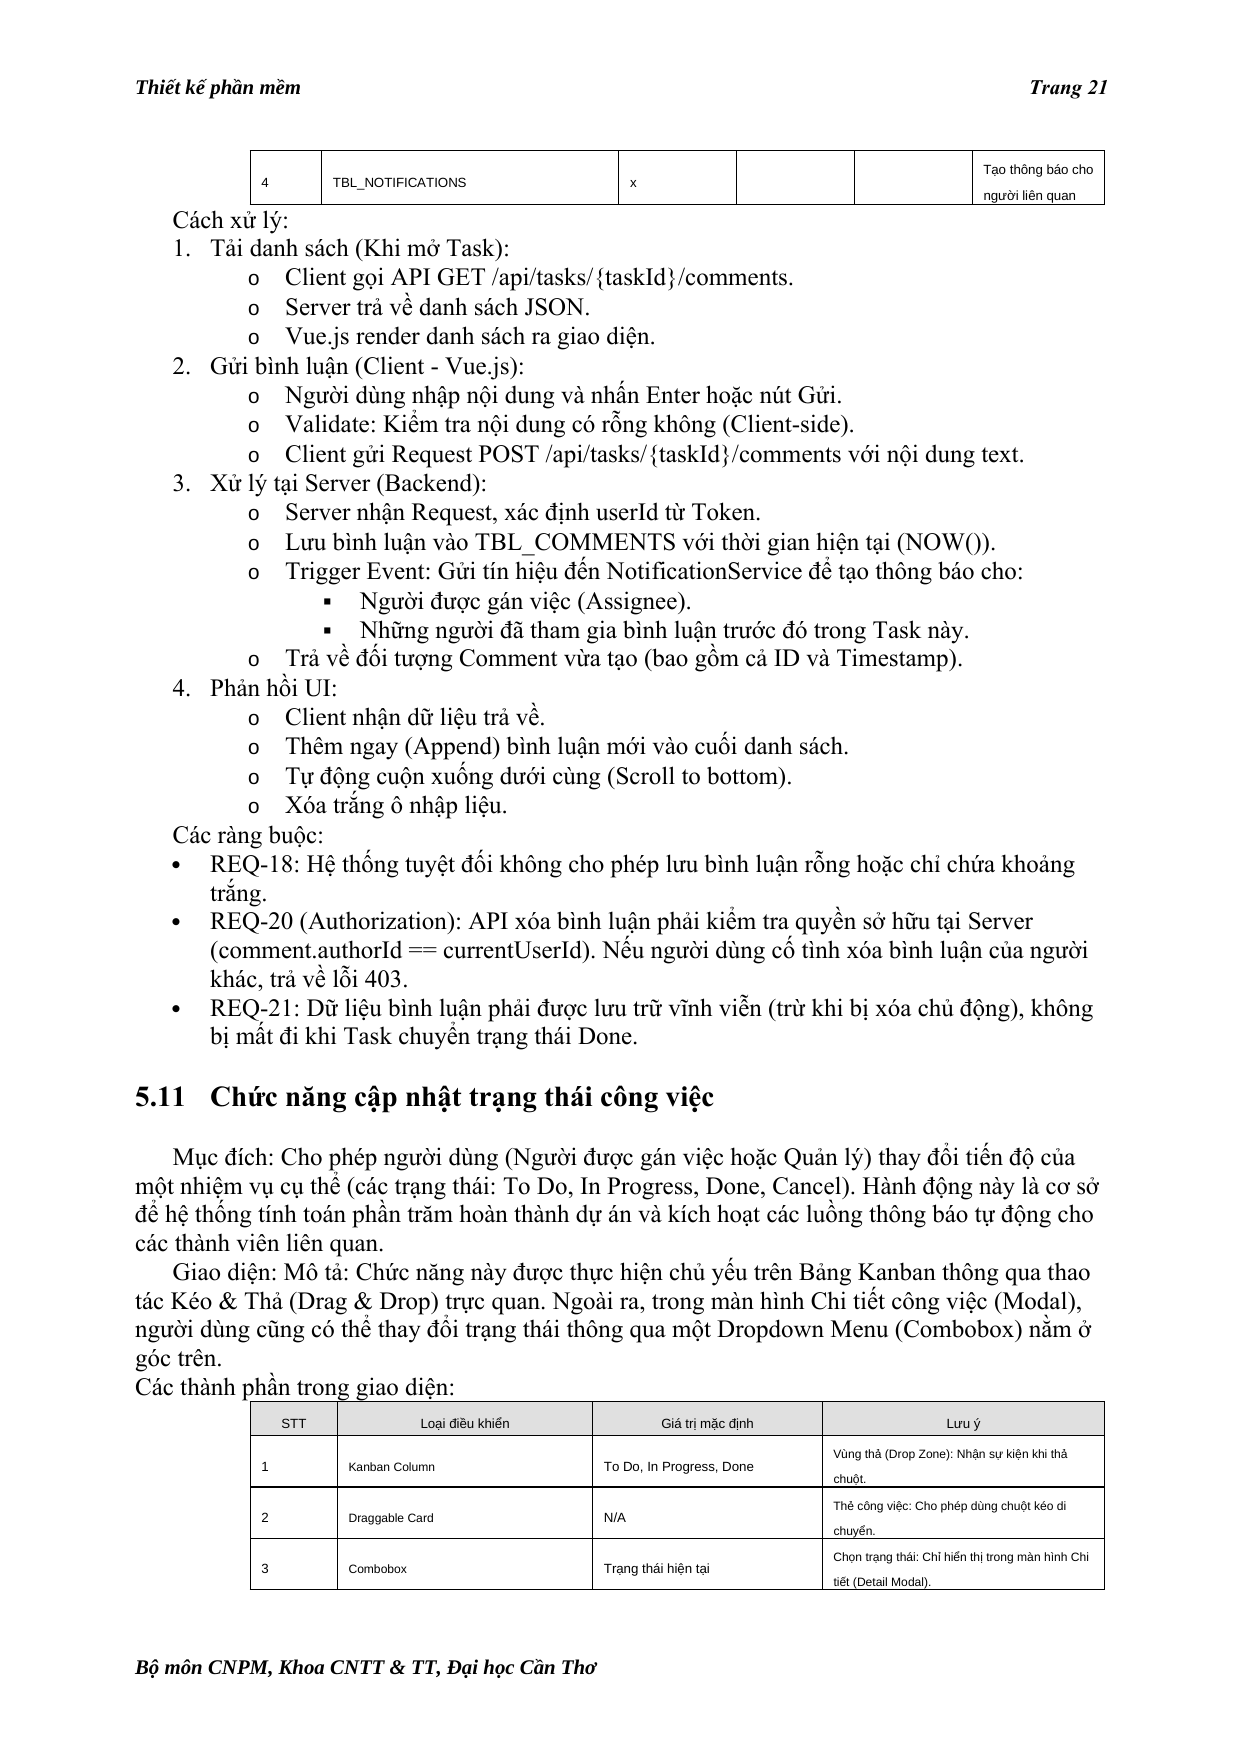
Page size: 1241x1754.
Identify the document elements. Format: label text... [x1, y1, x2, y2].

table_header Giá trị mặc định [593, 1402, 822, 1435]
list REQ-21: Dữ liệu bình luận phải được lưu trữ vĩnh viễn (trừ khi bị xóa chủ động), không bị mất đi khi Task chuyển trạng thái Done. [172, 993, 1105, 1050]
list Client nhận dữ liệu trả về. [247, 702, 1105, 731]
list Những người đã tham gia bình luận trước đó trong Task này. [322, 615, 1105, 643]
table_header Lưu ý [823, 1402, 1104, 1435]
table_cell N/A [593, 1488, 822, 1537]
table_cell To Do, In Progress, Done [593, 1436, 822, 1486]
table_cell Chọn trạng thái: Chỉ hiển thị trong màn hình Chi tiết (Detail Modal). [823, 1539, 1104, 1588]
list Thêm ngay (Append) bình luận mới vào cuối danh sách. [247, 731, 1105, 761]
list Client gọi API GET /api/tasks/{taskId}/comments. [247, 262, 1105, 292]
table_cell Thẻ công việc: Cho phép dùng chuột kéo di chuyển. [823, 1488, 1104, 1537]
list Người dùng nhập nội dung và nhấn Enter hoặc nút Gửi. [247, 380, 1105, 409]
list Vue.js render danh sách ra giao diện. [247, 321, 1105, 351]
list Tự động cuộn xuống dưới cùng (Scroll to bottom). [247, 761, 1105, 791]
list Trigger Event: Gửi tín hiệu đến NotificationService để tạo thông báo cho: [247, 556, 1105, 586]
list REQ-18: Hệ thống tuyệt đối không cho phép lưu bình luận rỗng hoặc chỉ chứa khoảng trắng. [172, 849, 1105, 906]
list Client gửi Request POST /api/tasks/{taskId}/comments với nội dung text. [247, 439, 1105, 468]
list Server nhận Request, xác định userId từ Token. [247, 497, 1105, 527]
list Lưu bình luận vào TBL_COMMENTS với thời gian hiện tại (NOW()). [247, 527, 1105, 556]
list Tải danh sách (Khi mở Task): [172, 233, 1105, 262]
table_cell TBL_NOTIFICATIONS [322, 151, 618, 204]
table_cell [737, 151, 854, 204]
list Validate: Kiểm tra nội dung có rỗng không (Client-side). [247, 409, 1105, 439]
list Xử lý tại Server (Backend): [172, 468, 1105, 497]
table_cell Kanban Column [338, 1436, 592, 1486]
list REQ-20 (Authorization): API xóa bình luận phải kiểm tra quyền sở hữu tại Server (comment.authorId == currentUserId). Nếu người dùng cố tình xóa bình luận của người khác, trả về lỗi 403. [172, 906, 1105, 993]
table_cell 4 [251, 151, 321, 204]
list Xóa trắng ô nhập liệu. [247, 791, 1105, 820]
list Server trả về danh sách JSON. [247, 292, 1105, 321]
table_cell 2 [251, 1488, 337, 1537]
list Cách xử lý: [172, 205, 1105, 233]
table_cell Draggable Card [338, 1488, 592, 1537]
table_header STT [251, 1402, 337, 1435]
table_header Loại điều khiển [338, 1402, 592, 1435]
text Các thành phần trong giao diện: [135, 1372, 1105, 1401]
text Giao diện: Mô tả: Chức năng này được thực hiện chủ yếu trên Bảng Kanban thông qua thao tác Kéo & Thả (Drag & Drop) trực quan. Ngoài ra, trong màn hình Chi tiết công việc (Modal), người dùng cũng có thể thay đổi trạng thái thông qua một Dropdown Menu (Combobox) nằm ở góc trên. [135, 1257, 1105, 1372]
table_cell 3 [251, 1539, 337, 1588]
list Phản hồi UI: [172, 673, 1105, 702]
table_cell [855, 151, 972, 204]
table_cell Vùng thả (Drop Zone): Nhận sự kiện khi thả chuột. [823, 1436, 1104, 1486]
table_cell Tạo thông báo cho người liên quan [973, 151, 1104, 204]
list Gửi bình luận (Client - Vue.js): [172, 351, 1105, 380]
table_cell 1 [251, 1436, 337, 1486]
table_cell x [619, 151, 736, 204]
list Các ràng buộc: [172, 820, 1105, 849]
text Mục đích: Cho phép người dùng (Người được gán việc hoặc Quản lý) thay đổi tiến độ của một nhiệm vụ cụ thể (các trạng thái: To Do, In Progress, Done, Cancel). Hành động này là cơ sở để hệ thống tính toán phần trăm hoàn thành dự án và kích hoạt các luồng thông báo tự động cho các thành viên liên quan. [135, 1142, 1105, 1257]
list Trả về đối tượng Comment vừa tạo (bao gồm cả ID và Timestamp). [247, 643, 1105, 673]
subtitle Chức năng cập nhật trạng thái công việc [135, 1079, 1105, 1113]
table_cell Combobox [338, 1539, 592, 1588]
table_cell Trạng thái hiện tại [593, 1539, 822, 1588]
list Người được gán việc (Assignee). [322, 586, 1105, 615]
